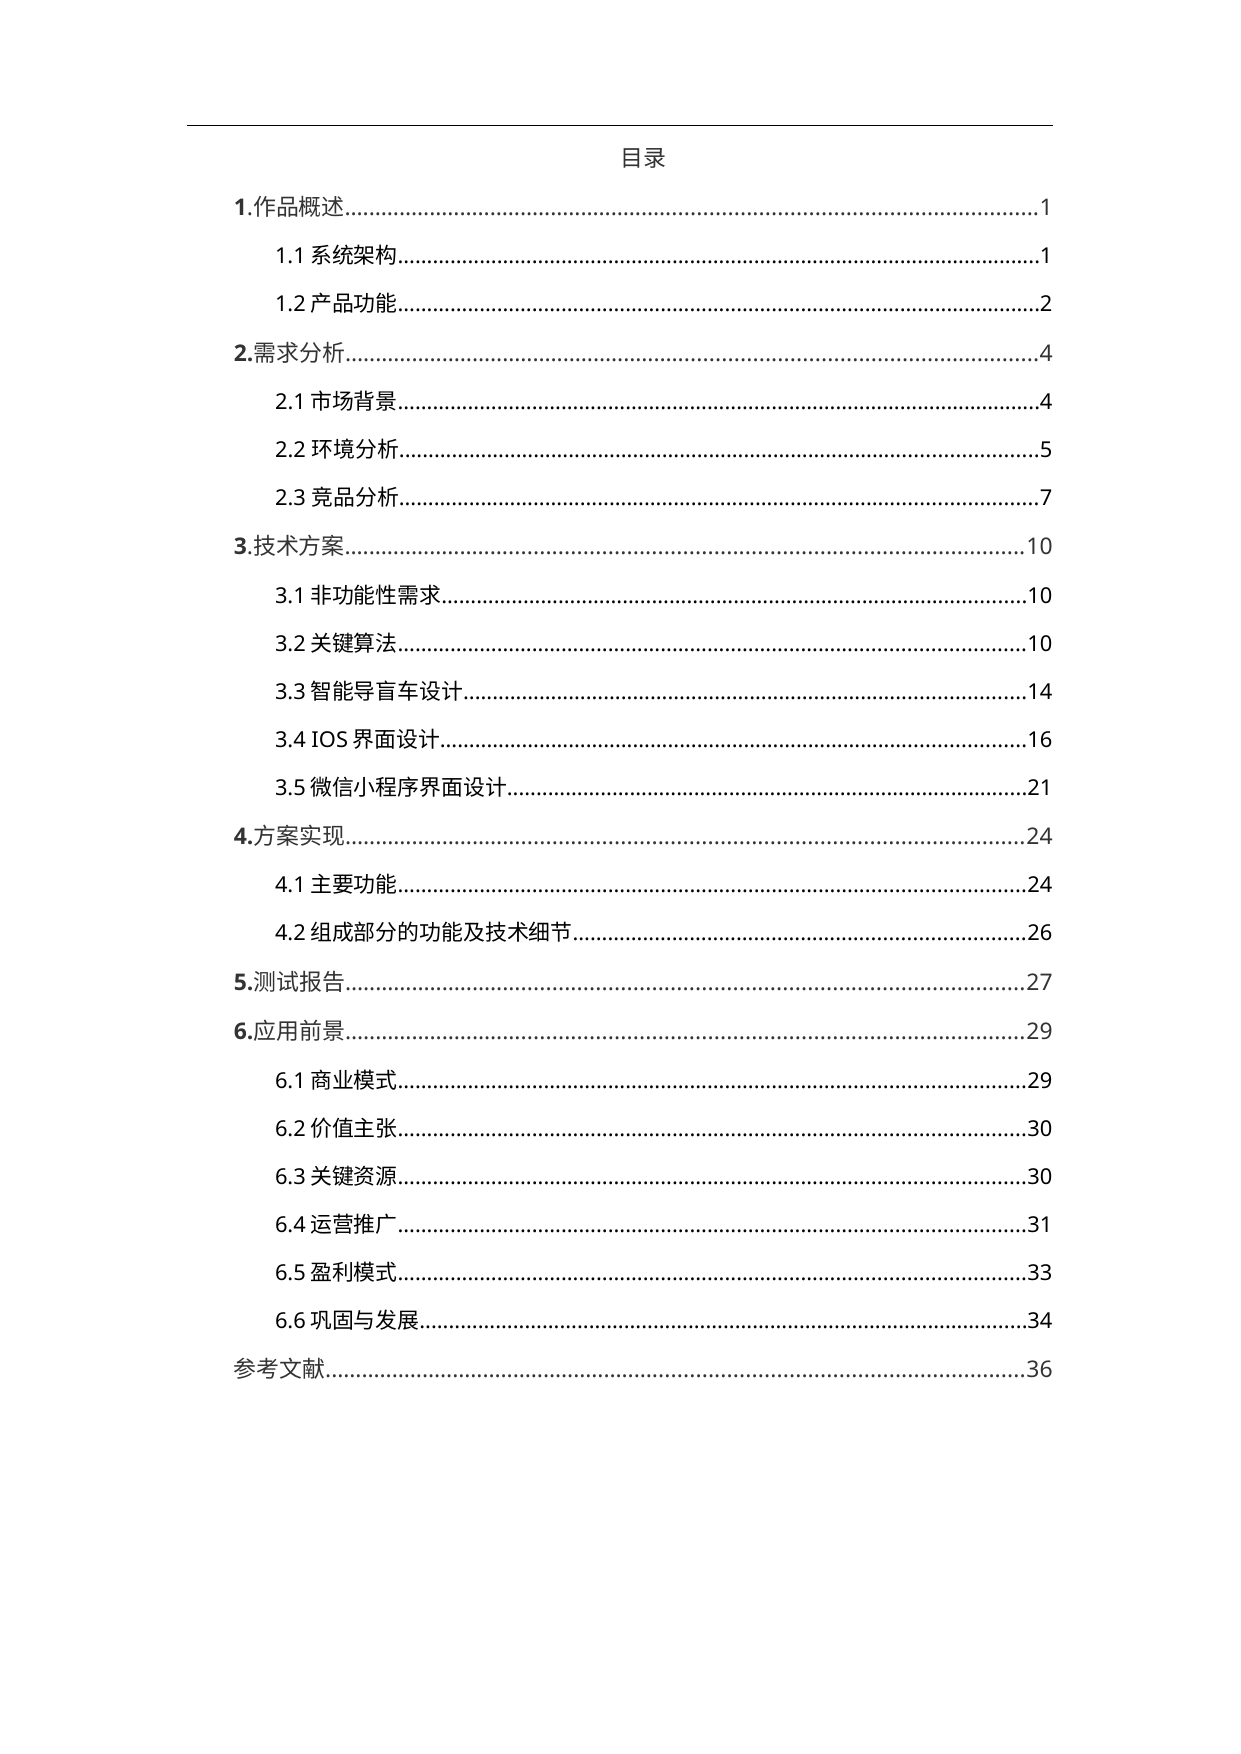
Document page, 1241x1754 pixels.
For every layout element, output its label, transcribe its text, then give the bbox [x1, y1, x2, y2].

text 2.2 环境分析 5 [231, 432, 1053, 464]
text 1.作品概述 1 [187, 189, 1053, 222]
text 4.方案实现 24 [187, 818, 1053, 851]
text 3.1非功能性需求 10 [231, 578, 1053, 609]
text 1.1系统架构 1 [231, 238, 1053, 270]
text 5.测试报告 27 [187, 963, 1053, 997]
text 2.3 竞品分析 7 [231, 480, 1053, 512]
text 3.4 IOS界面设计 16 [231, 722, 1053, 753]
text 6.4运营推广 31 [231, 1207, 1053, 1238]
text 6.5盈利模式 33 [231, 1255, 1053, 1286]
text 4.2组成部分的功能及技术细节 26 [231, 915, 1053, 947]
text 参考文献 36 [187, 1351, 1053, 1384]
text 3.技术方案 10 [187, 528, 1053, 561]
text 2.需求分析 4 [187, 334, 1053, 368]
text 目录 [187, 139, 1053, 173]
text 3.3智能导盲车设计 14 [231, 674, 1053, 706]
text 3.5微信小程序界面设计 21 [231, 770, 1053, 802]
text 1.2产品功能 2 [231, 286, 1053, 318]
text 6.应用前景 29 [187, 1013, 1053, 1046]
text 6.2价值主张 30 [231, 1111, 1053, 1142]
text 3.2关键算法 10 [231, 626, 1053, 657]
text 6.3关键资源 30 [231, 1159, 1053, 1190]
text 2.1市场背景 4 [231, 384, 1053, 416]
text 6.1商业模式 29 [231, 1063, 1053, 1094]
text 4.1主要功能 24 [231, 867, 1053, 899]
text 6.6巩固与发展 34 [231, 1303, 1053, 1334]
